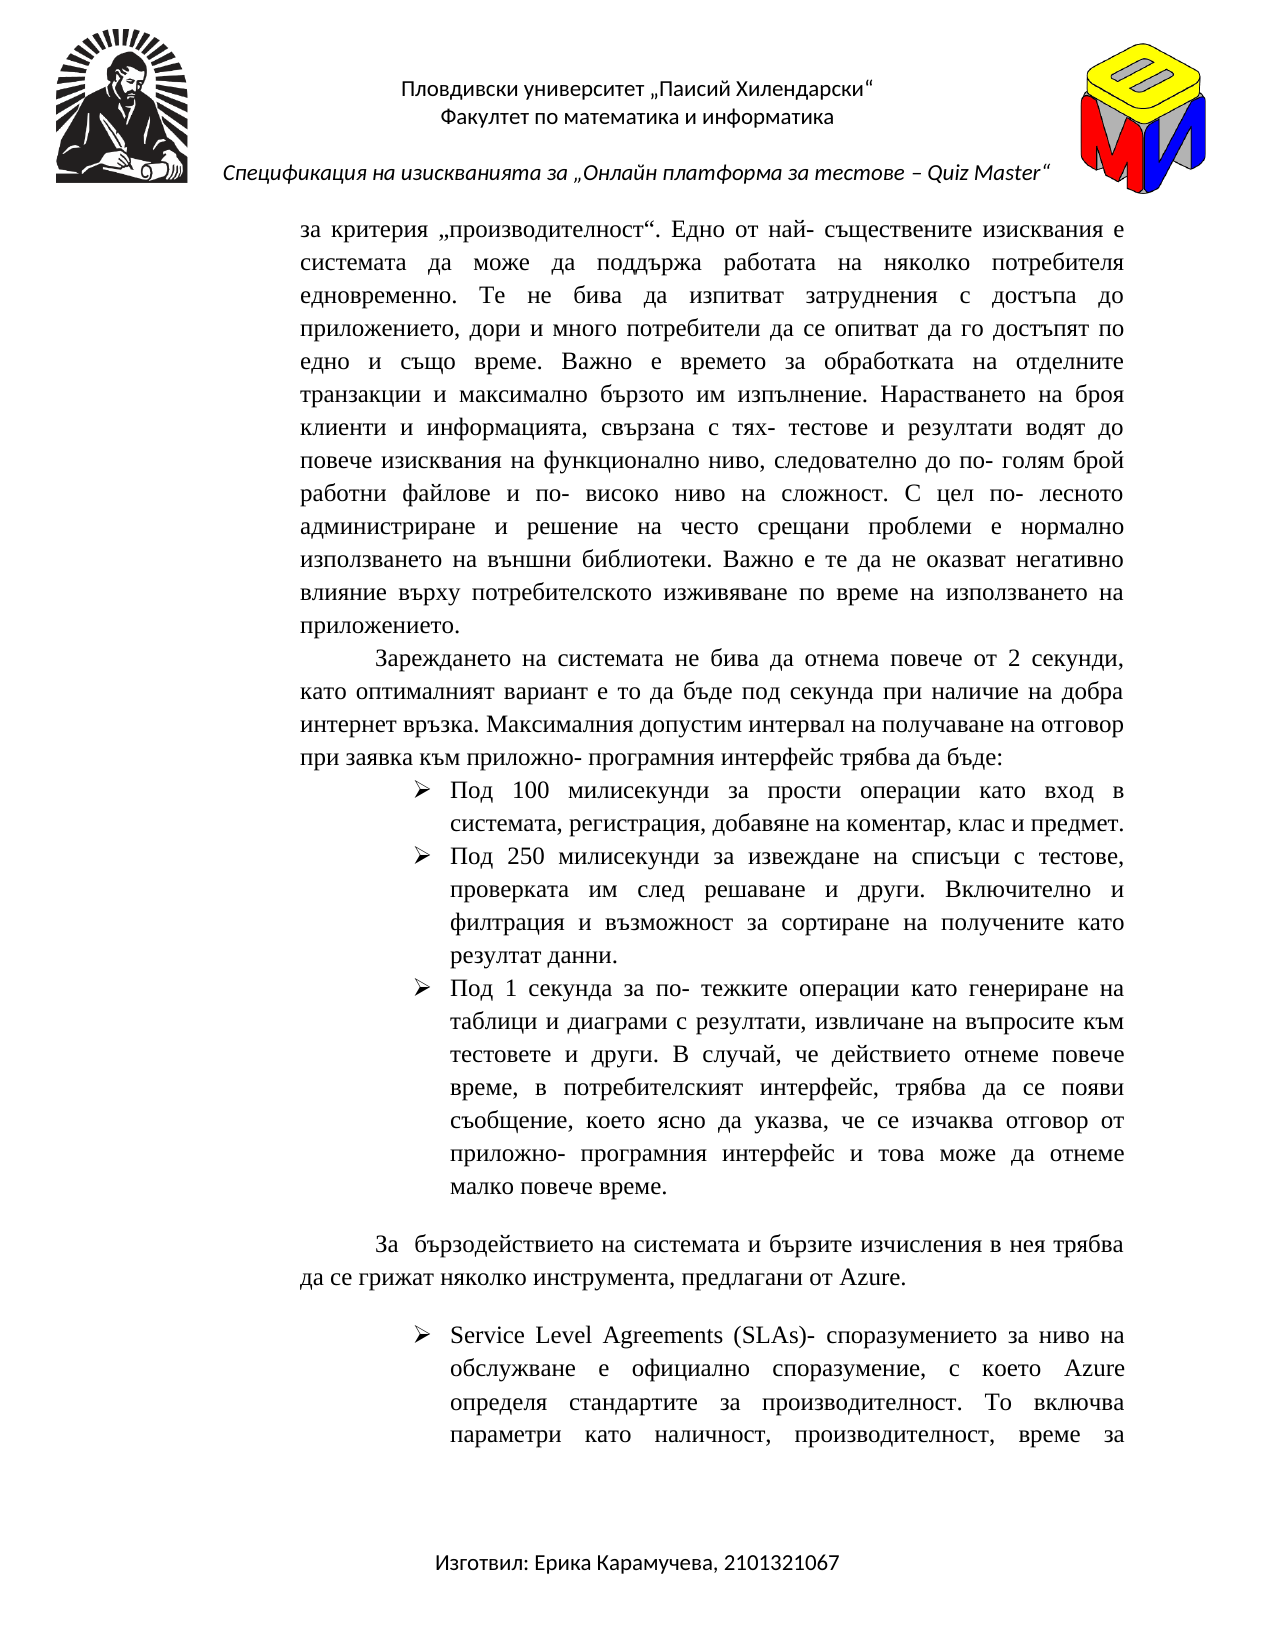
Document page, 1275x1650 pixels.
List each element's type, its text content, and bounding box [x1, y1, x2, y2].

list Зареждането на системата не бива да отнема повече от 2 секунди, като оптималният вариант е то да бъде под секунда при наличие на добра интернет връзка. Максималния допустим интервал на получаване на отговор при заявка към приложно- програмния интерфейс трябва да бъде: [300, 643, 1125, 771]
text За бързодействието на системата и бързите изчисления в нея трябва да се грижат няколко инструмента, предлагани от Azure. [300, 1229, 1125, 1291]
picture [1080, 43, 1206, 194]
list Под 100 милисекунди за прости операции като вход в системата, регистрация, добавяне на коментар, клас и предмет. [412, 775, 1125, 837]
list Под 1 секунда за по- тежките операции като генериране на таблици и диаграми с резултати, извличане на въпросите към тестовете и други. В случай, че действието отнеме повече време, в потребителският интерфейс, трябва да се появи съобщение, което ясно да указва, че се изчаква отговор от приложно- програмния интерфейс и това може да отнеме малко повече време. [412, 973, 1125, 1200]
picture [51, 29, 192, 183]
list Под 250 милисекунди за извеждане на списъци с тестове, проверката им след решаване и други. Включително и филтрация и възможност за сортиране на получените като резултат данни. [412, 841, 1125, 969]
